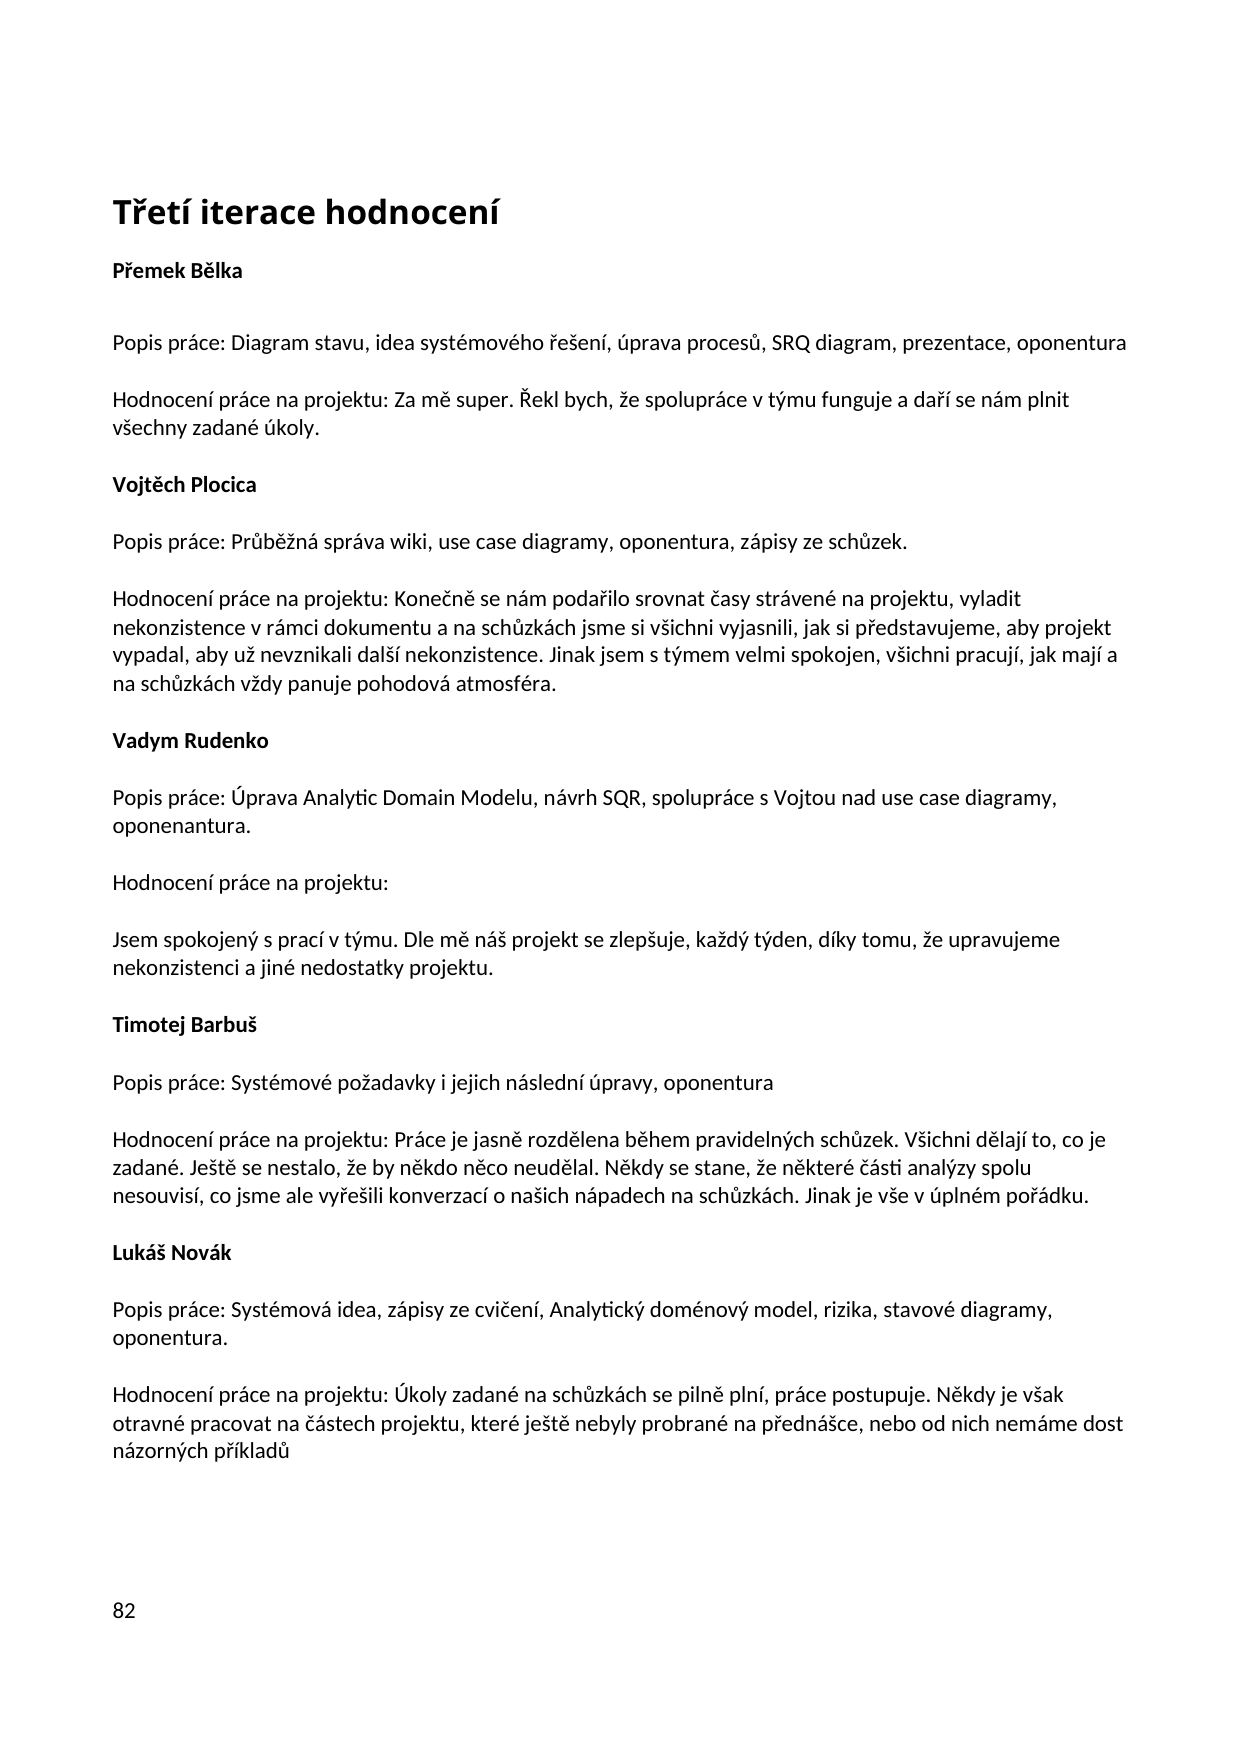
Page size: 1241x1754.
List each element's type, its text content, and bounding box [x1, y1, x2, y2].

subtitle Třetí iterace hodnocení [112, 188, 1128, 234]
text Hodnocení práce na projektu: Konečně se nám podařilo srovnat časy strávené na projektu, vyladit nekonzistence v rámci dokumentu a na schůzkách jsme si všichni vyjasnili, jak si představujeme, aby projekt vypadal, aby už nevznikali další nekonzistence. Jinak jsem s týmem velmi spokojen, všichni pracují, jak mají a na schůzkách vždy panuje pohodová atmosféra. [112, 584, 1128, 697]
text Hodnocení práce na projektu: Práce je jasně rozdělena během pravidelných schůzek. Všichni dělají to, co je zadané. Ještě se nestalo, že by někdo něco neudělal. Někdy se stane, že některé části analýzy spolu nesouvisí, co jsme ale vyřešili konverzací o našich nápadech na schůzkách. Jinak je vše v úplném pořádku. [112, 1125, 1128, 1209]
text Popis práce: Průběžná správa wiki, use case diagramy, oponentura, zápisy ze schůzek. [112, 527, 1128, 555]
text Popis práce: Systémové požadavky i jejich následní úpravy, oponentura [112, 1068, 1128, 1096]
text Přemek Bělka [112, 257, 1128, 285]
text Hodnocení práce na projektu: Úkoly zadané na schůzkách se pilně plní, práce postupuje. Někdy je však otravné pracovat na částech projektu, které ještě nebyly probrané na přednášce, nebo od nich nemáme dost názorných příkladů [112, 1381, 1128, 1465]
text Hodnocení práce na projektu: [112, 868, 1128, 896]
text Hodnocení práce na projektu: Za mě super. Řekl bych, že spolupráce v týmu funguje a daří se nám plnit všechny zadané úkoly. [112, 385, 1128, 441]
text Vojtěch Plocica [112, 470, 1128, 498]
text Popis práce: Systémová idea, zápisy ze cvičení, Analytický doménový model, rizika, stavové diagramy, oponentura. [112, 1295, 1128, 1351]
text Popis práce: Úprava Analytic Domain Modelu, návrh SQR, spolupráce s Vojtou nad use case diagramy, oponenantura. [112, 783, 1128, 839]
text Popis práce: Diagram stavu, idea systémového řešení, úprava procesů, SRQ diagram, prezentace, oponentura [112, 328, 1128, 356]
text Lukáš Novák [112, 1238, 1128, 1266]
text Jsem spokojený s prací v týmu. Dle mě náš projekt se zlepšuje, každý týden, díky tomu, že upravujeme nekonzistenci a jiné nedostatky projektu. [112, 925, 1128, 981]
text Vadym Rudenko [112, 726, 1128, 754]
text Timotej Barbuš [112, 1011, 1128, 1039]
